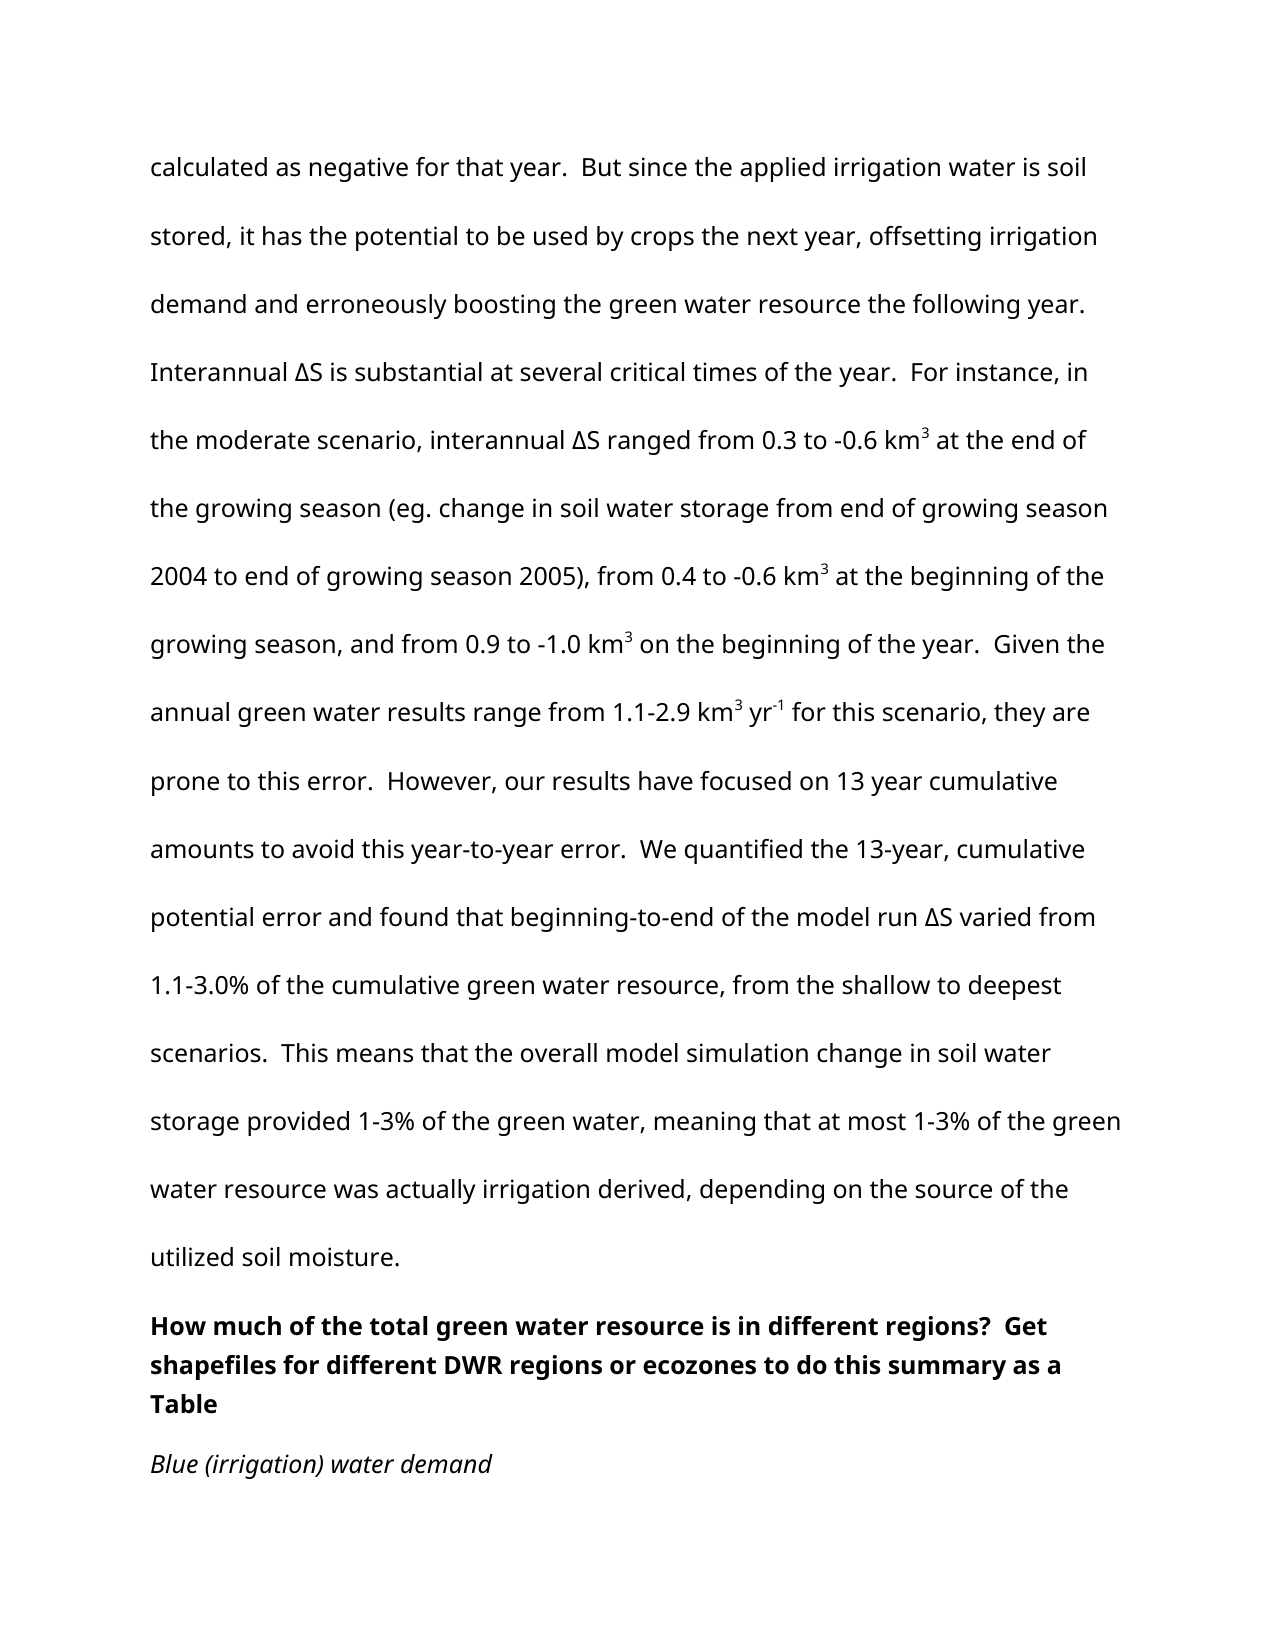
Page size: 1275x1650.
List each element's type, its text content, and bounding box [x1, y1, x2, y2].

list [150, 150, 1125, 1274]
list How much of the total green water resource is in different regions? Get shapefiles for different DWR regions or ecozones to do this summary as a Table [150, 1308, 1125, 1421]
text Blue (irrigation) water demand [150, 1446, 1125, 1481]
